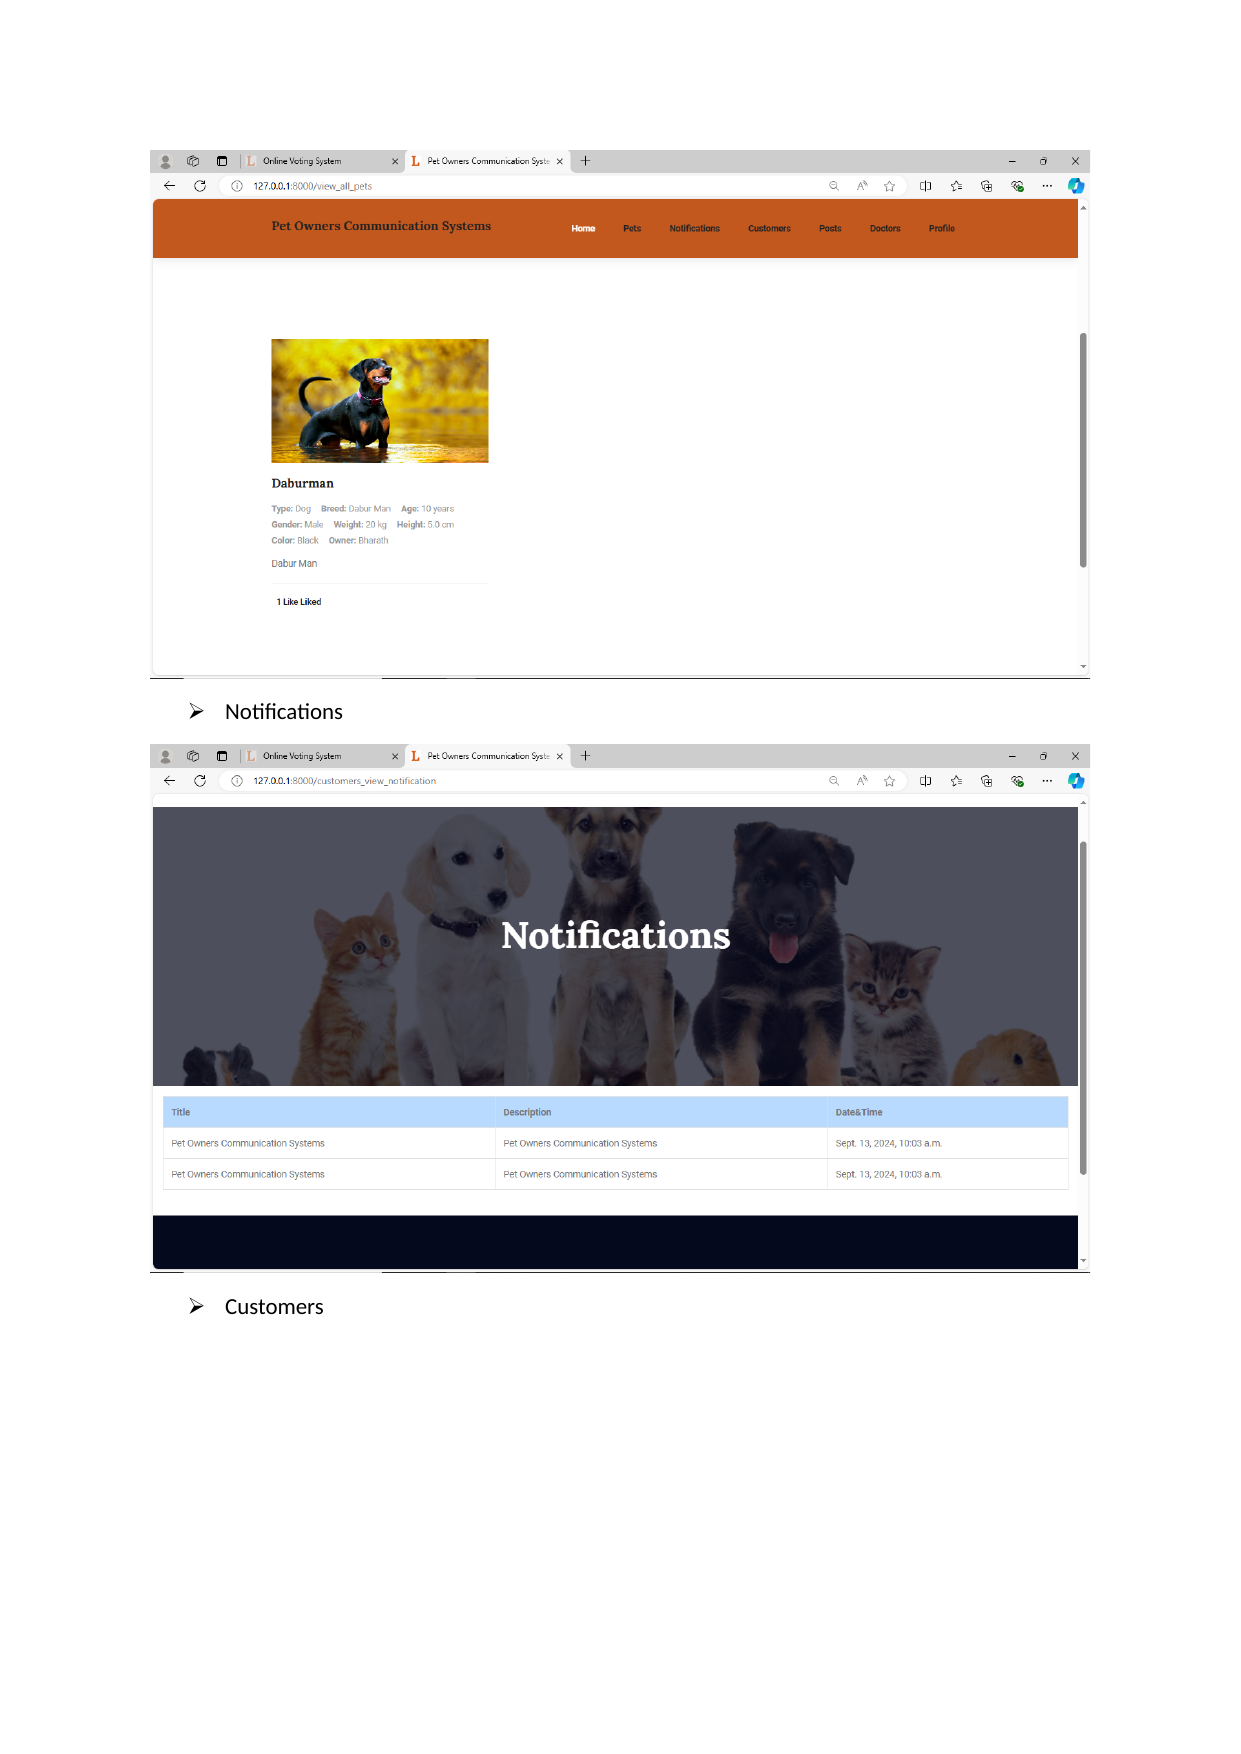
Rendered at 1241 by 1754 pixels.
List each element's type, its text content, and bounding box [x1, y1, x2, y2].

list Customers [187, 1292, 1090, 1320]
picture [150, 744, 1091, 1273]
picture [150, 150, 1091, 679]
list Notifications [187, 697, 1090, 726]
